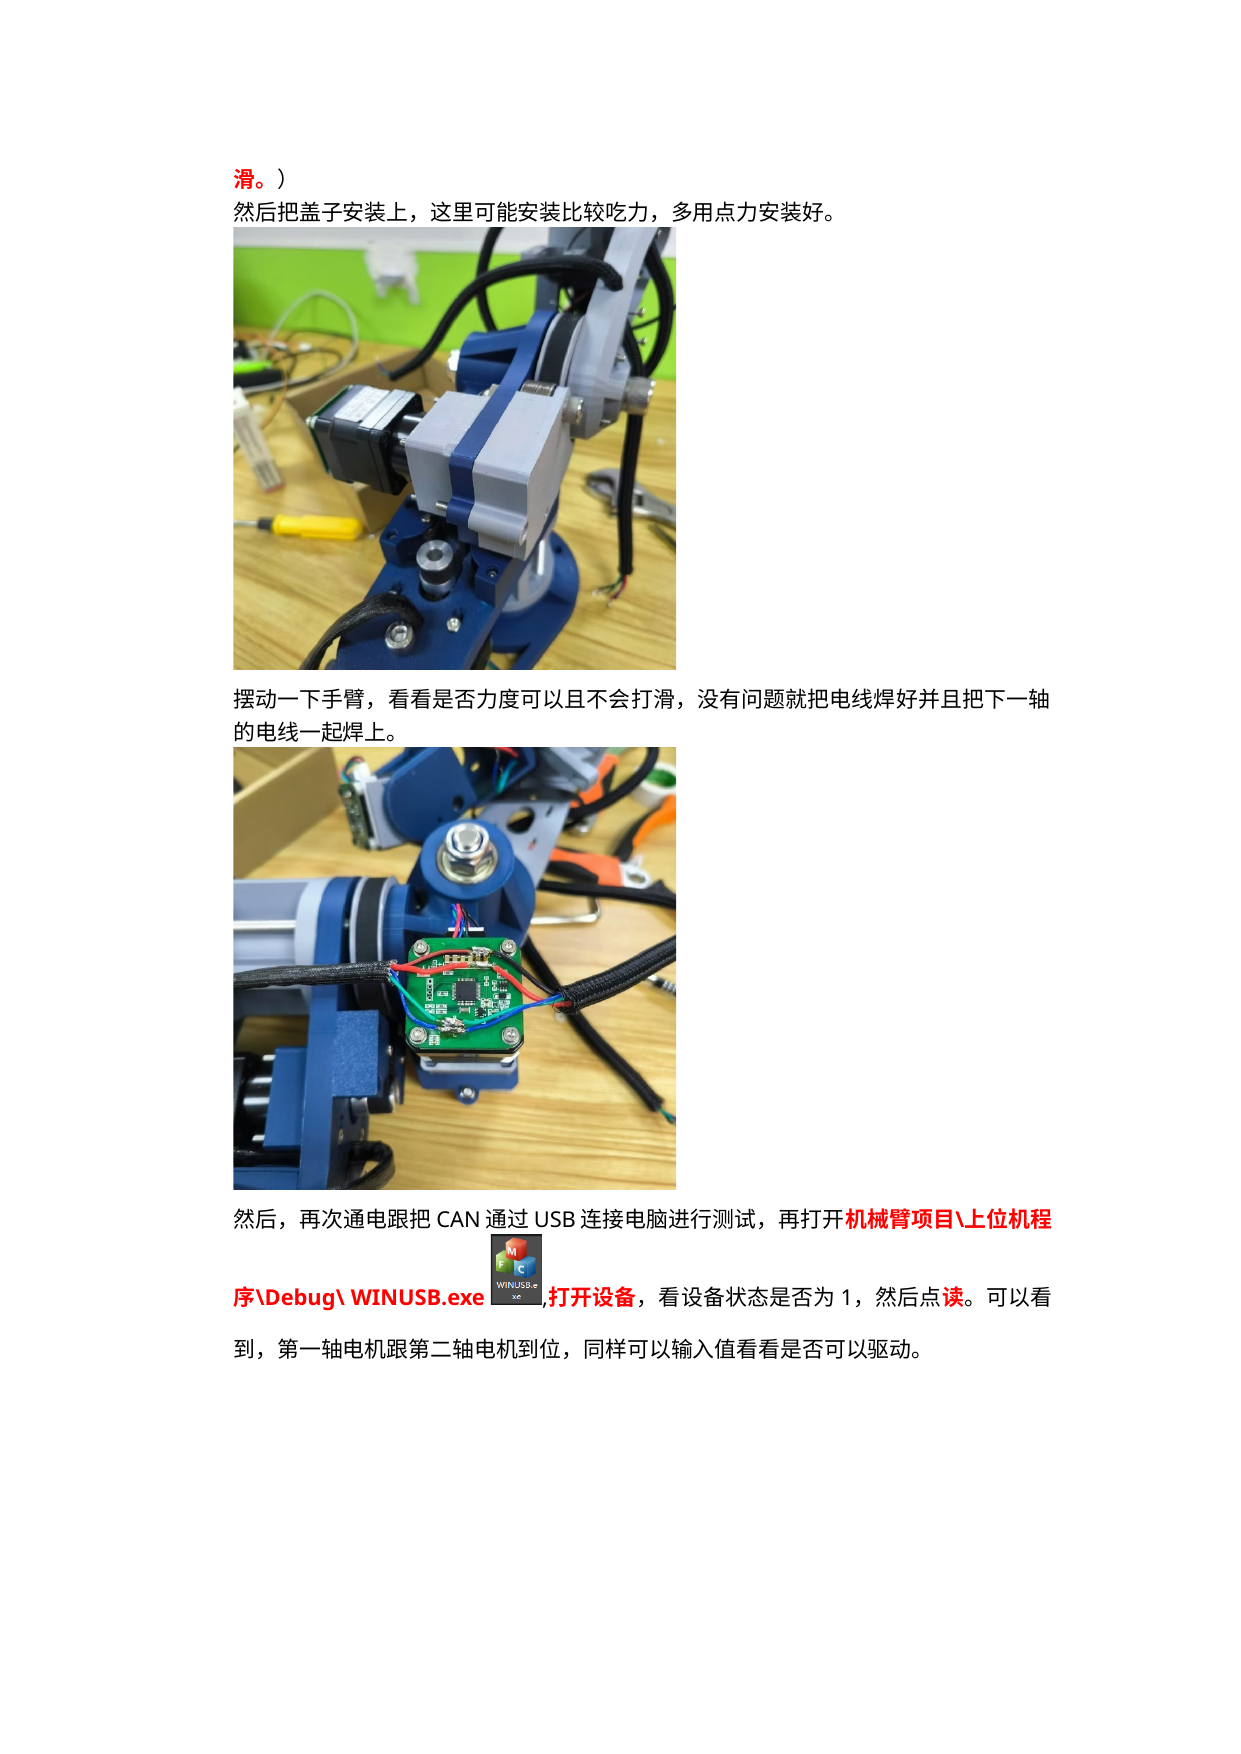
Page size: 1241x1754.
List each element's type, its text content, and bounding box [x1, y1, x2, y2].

picture [233, 747, 677, 1190]
picture [490, 1234, 542, 1305]
picture [233, 227, 677, 670]
list 然后把盖子安装上，这里可能安装比较吃力，多用点力安装好。 [233, 194, 1053, 227]
list （注意要给同步轮上胶水，防止打滑。） [233, 162, 1053, 194]
list 摆动一下手臂，看看是否力度可以且不会打滑，没有问题就把电线焊好并且把下一轴的电线一起焊上。 [233, 682, 1053, 747]
list 然后，再次通电跟把CAN通过USB连接电脑进行测试，再打开机械臂项目\上位机程序\Debug\ WINUSB.exe ,打开设备，看设备状态是否为1，然后点读。可以看到，第一轴电机跟第二轴电机到位，同样可以输入值看看是否可以驱动。 [233, 1202, 1053, 1364]
